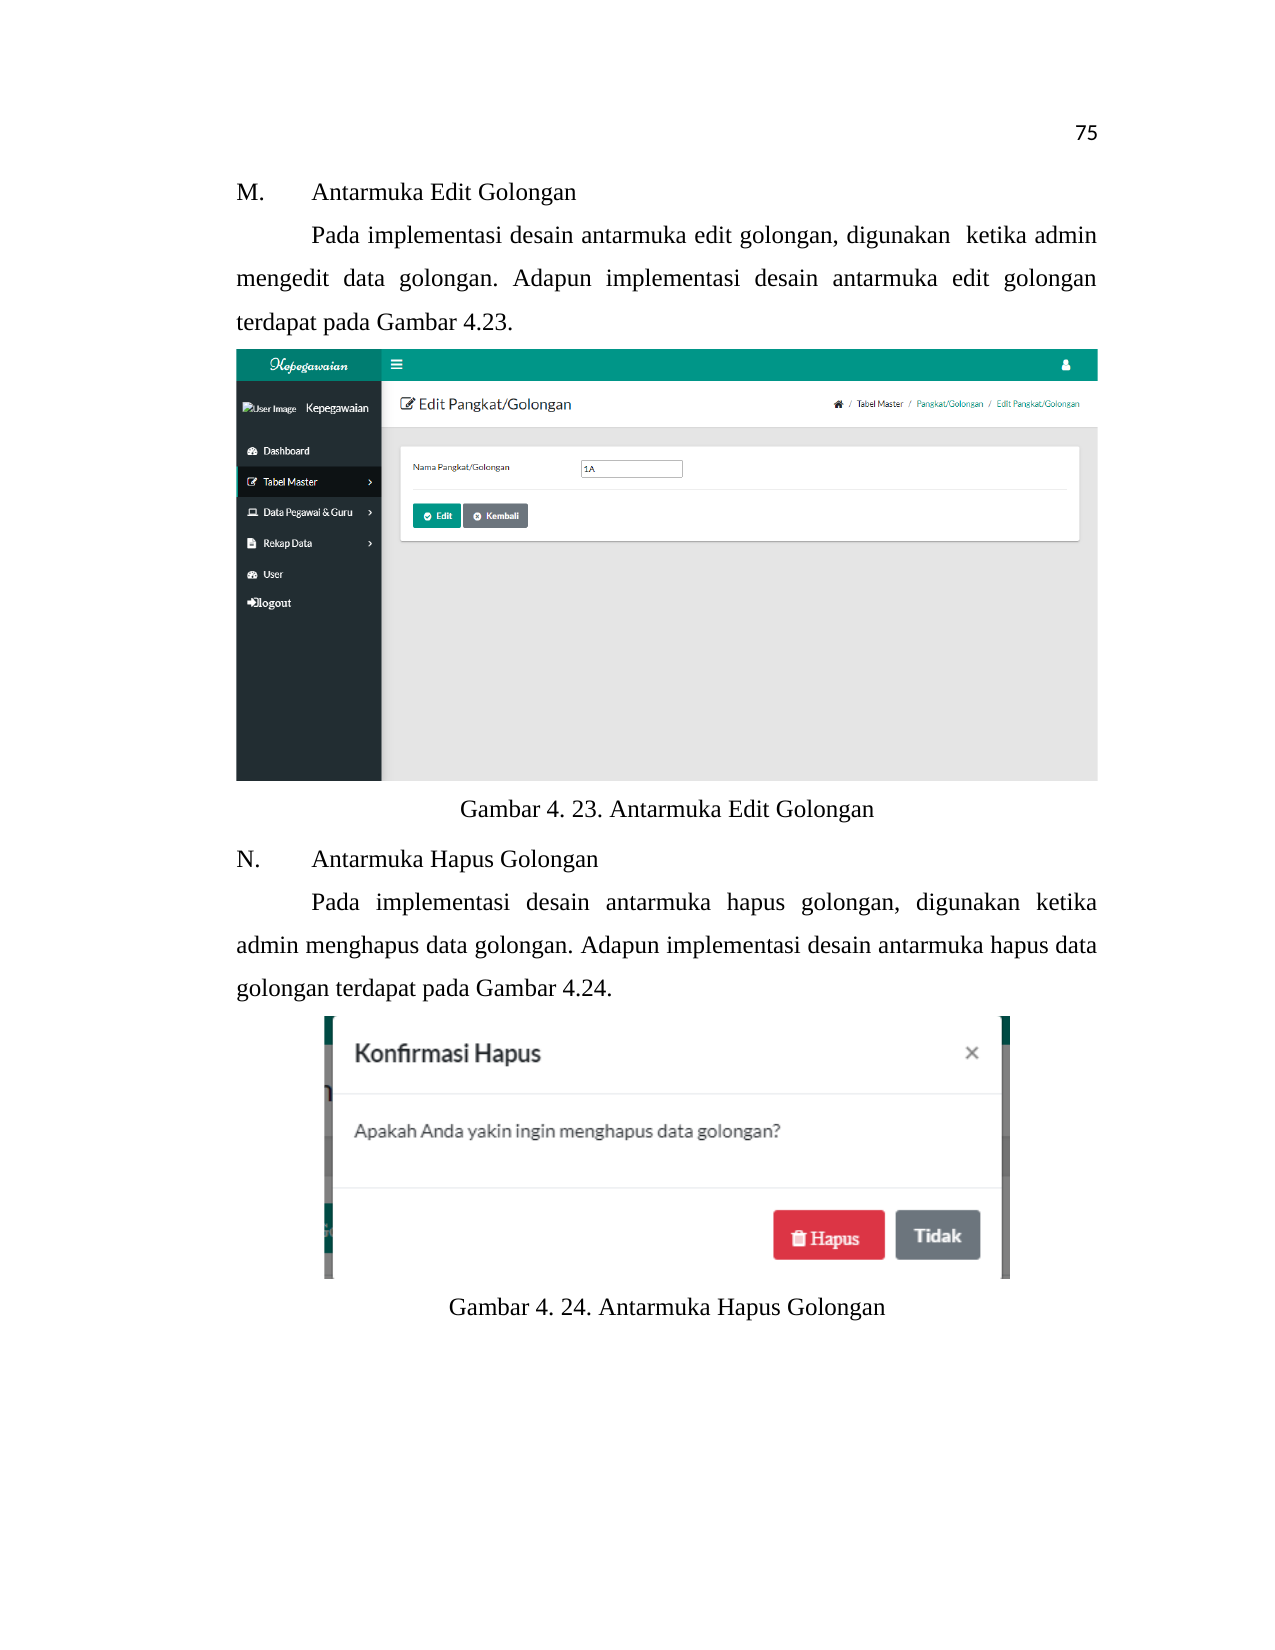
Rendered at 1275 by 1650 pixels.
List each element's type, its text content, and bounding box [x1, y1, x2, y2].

picture [236, 349, 1098, 781]
list Pada implementasi desain antarmuka edit golongan, digunakan ketika admin mengedit data golongan. Adapun implementasi desain antarmuka edit golongan terdapat pada Gambar 4.23. [236, 220, 1098, 335]
list Antarmuka Edit Golongan [236, 177, 1098, 206]
list Antarmuka Hapus Golongan [236, 844, 1098, 873]
list Pada implementasi desain antarmuka hapus golongan, digunakan ketika admin menghapus data golongan. Adapun implementasi desain antarmuka hapus data golongan terdapat pada Gambar 4.24. [236, 887, 1098, 1002]
picture [324, 1016, 1010, 1279]
